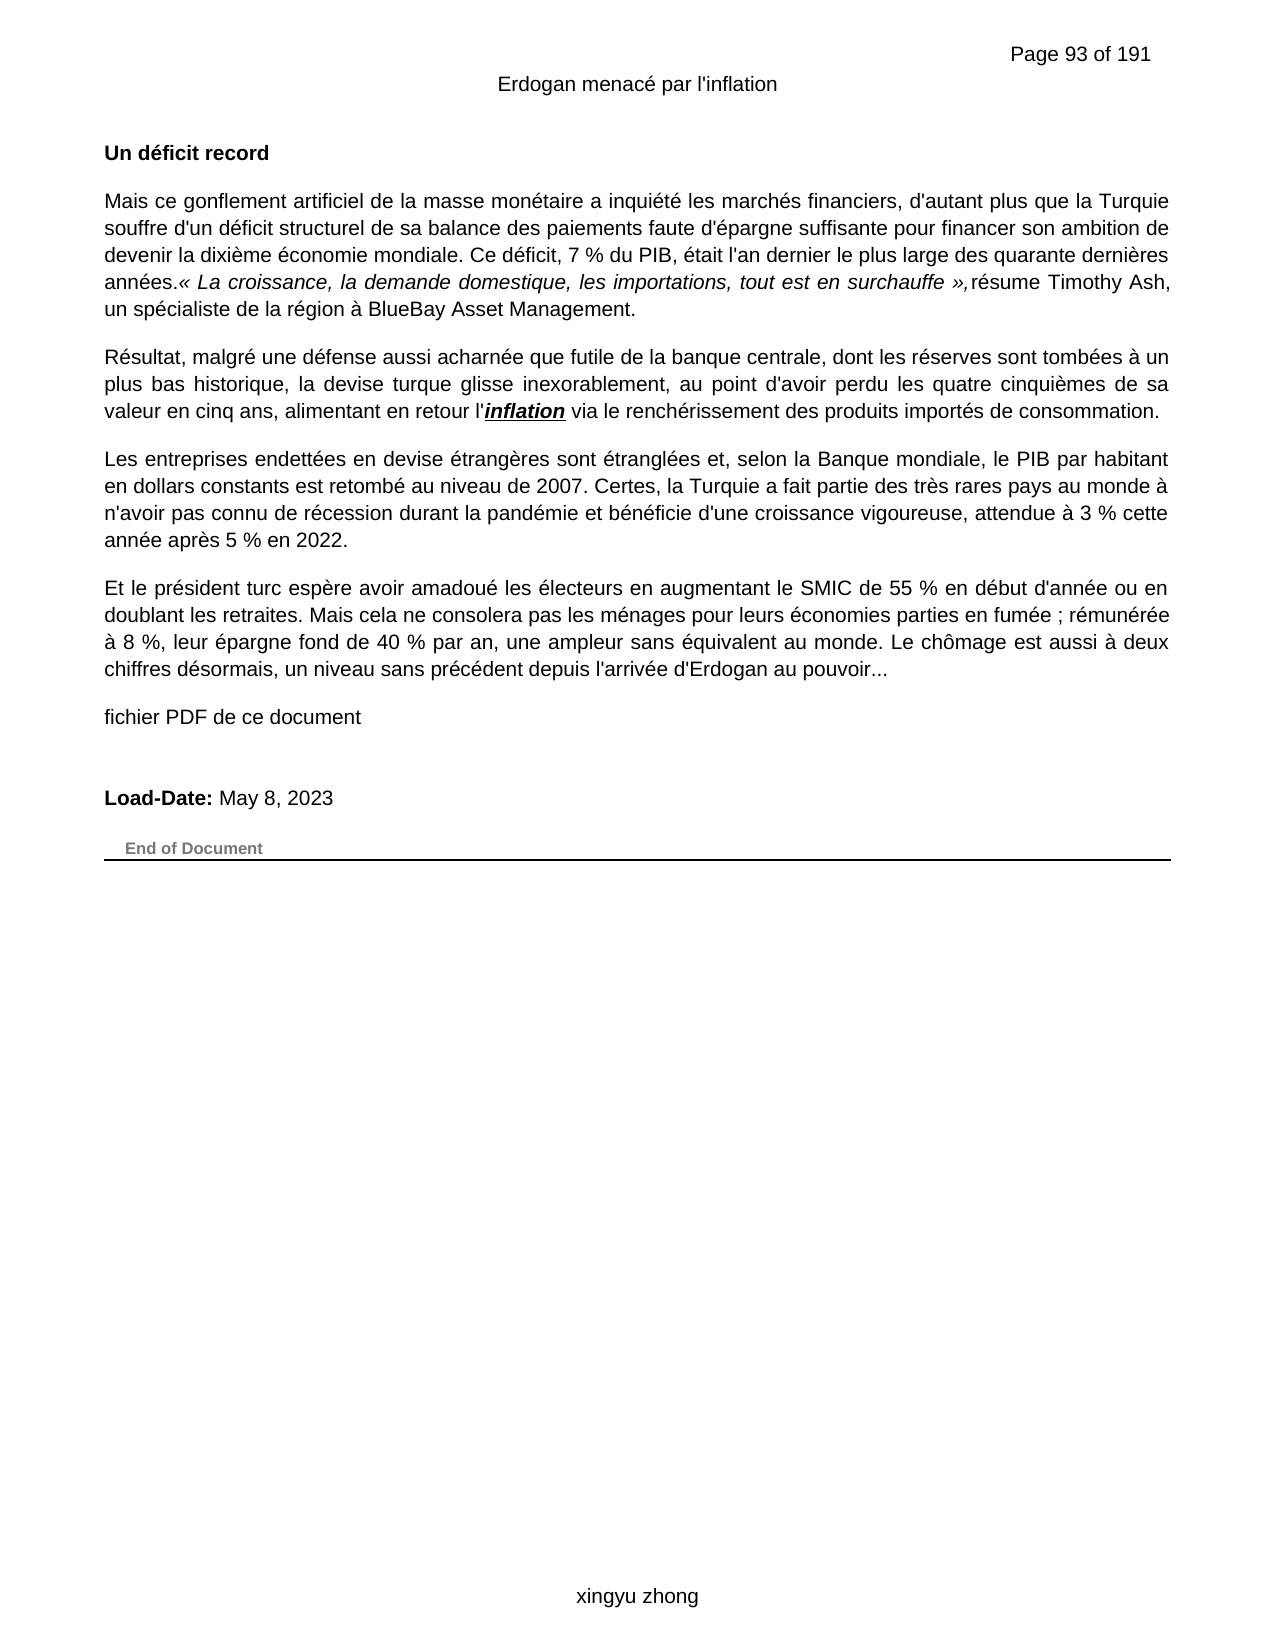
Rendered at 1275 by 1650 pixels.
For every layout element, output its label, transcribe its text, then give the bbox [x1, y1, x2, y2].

text Mais ce gonflement artificiel de la masse monétaire a inquiété les marchés financiers, d'autant plus que la Turquie souffre d'un déficit structurel de sa balance des paiements faute d'épargne suffisante pour financer son ambition de devenir la dixième économie mondiale. Ce déficit, 7 % du PIB, était l'an dernier le plus large des quarante dernières années.« La croissance, la demande domestique, les importations, tout est en surchauffe »,résume Timothy Ash, un spécialiste de la région à BlueBay Asset Management. [104, 185, 1171, 321]
text Un déficit record [104, 137, 1171, 164]
text Load-Date: May 8, 2023 [104, 754, 1171, 810]
text Les entreprises endettées en devise étrangères sont étranglées et, selon la Banque mondiale, le PIB par habitant en dollars constants est retombé au niveau de 2007. Certes, la Turquie a fait partie des très rares pays au monde à n'avoir pas connu de récession durant la pandémie et bénéficie d'une croissance vigoureuse, attendue à 3 % cette année après 5 % en 2022. [104, 444, 1171, 552]
text Résultat, malgré une défense aussi acharnée que futile de la banque centrale, dont les réserves sont tombées à un plus bas historique, la devise turque glisse inexorablement, au point d'avoir perdu les quatre cinquièmes de sa valeur en cinq ans, alimentant en retour l'inflation via le renchérissement des produits importés de consommation. [104, 342, 1171, 423]
text End of Document [125, 839, 1171, 858]
text Et le président turc espère avoir amadoué les électeurs en augmentant le SMIC de 55 % en début d'année ou en doublant les retraites. Mais cela ne consolera pas les ménages pour leurs économies parties en fumée ; rémunérée à 8 %, leur épargne fond de 40 % par an, une ampleur sans équivalent au monde. Le chômage est aussi à deux chiffres désormais, un niveau sans précédent depuis l'arrivée d'Erdogan au pouvoir... [104, 573, 1171, 681]
text fichier PDF de ce document [104, 702, 1171, 729]
